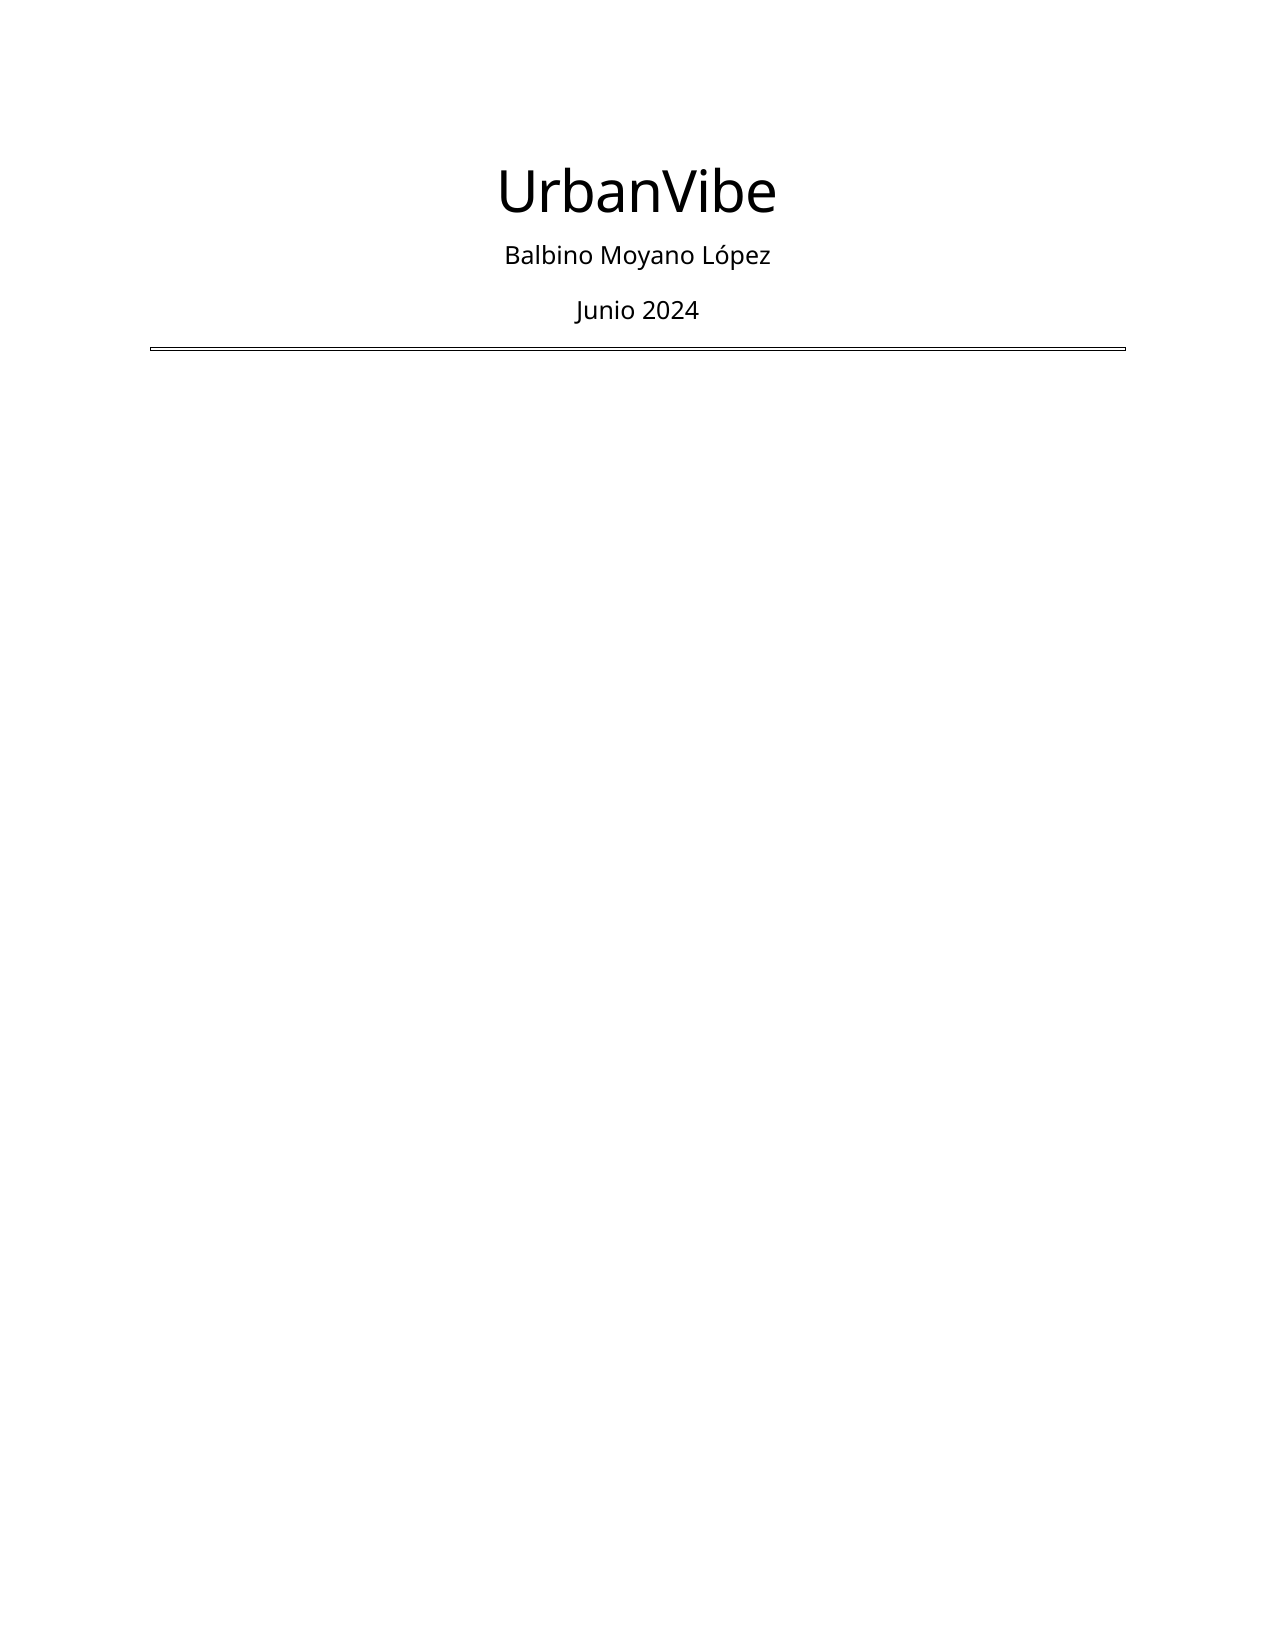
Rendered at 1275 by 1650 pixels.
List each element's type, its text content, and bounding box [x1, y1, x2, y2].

title UrbanVibe [150, 150, 1125, 229]
text Junio 2024 [150, 293, 1125, 327]
text Balbino Moyano López [150, 238, 1125, 272]
